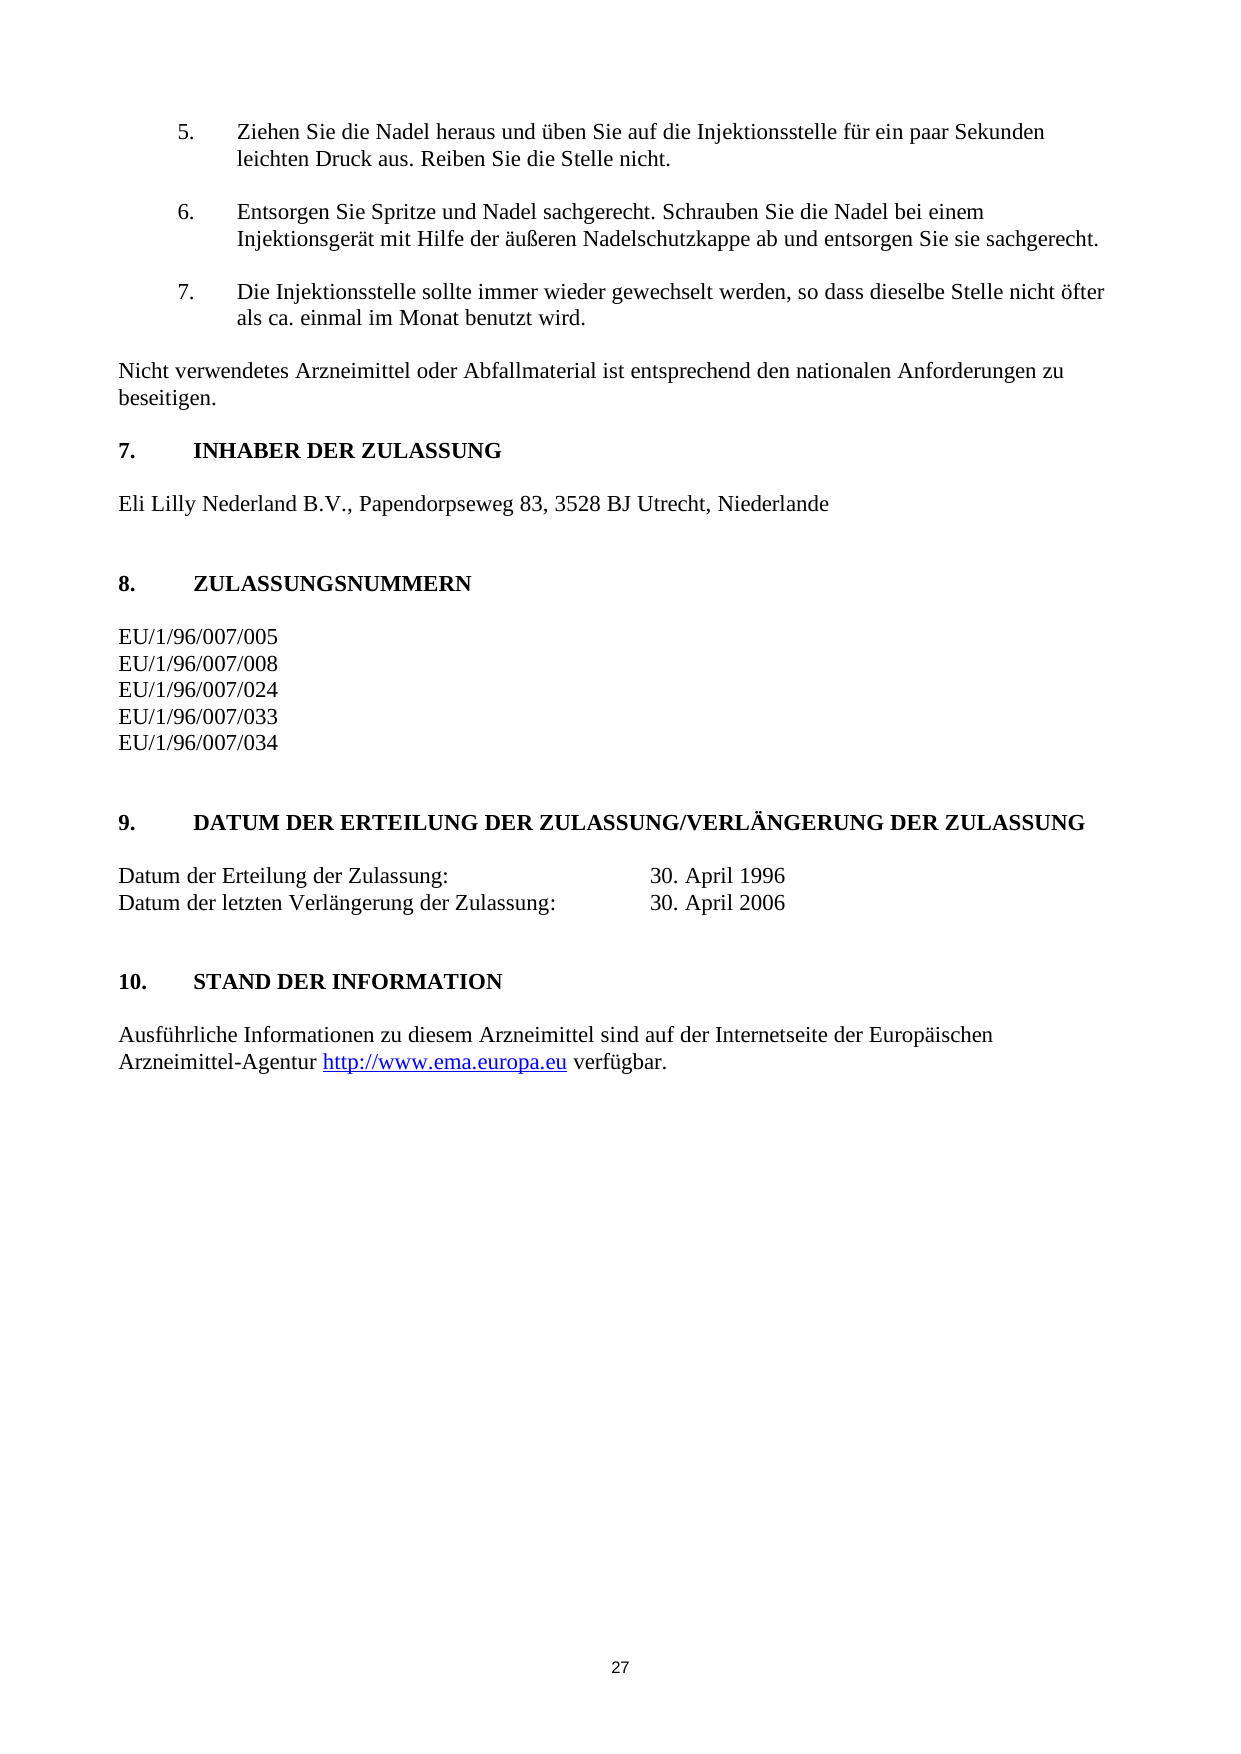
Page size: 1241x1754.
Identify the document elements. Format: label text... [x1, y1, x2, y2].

text Nicht verwendetes Arzneimittel oder Abfallmaterial ist entsprechend den nationalen Anforderungen zu beseitigen. [118, 357, 1122, 410]
text EU/1/96/007/033 [118, 702, 1122, 729]
text EU/1/96/007/005 [118, 623, 1122, 649]
list Die Injektionsstelle sollte immer wieder gewechselt werden, so dass dieselbe Stelle nicht öfter als ca. einmal im Monat benutzt wird. [177, 277, 1122, 331]
text 9. DATUM DER ERTEILUNG DER ZULASSUNG/VERLÄNGERUNG DER ZULASSUNG [118, 809, 1122, 835]
text EU/1/96/007/024 [118, 676, 1127, 702]
text Eli Lilly Nederland B.V., Papendorpseweg 83, 3528 BJ Utrecht, Niederlande [118, 490, 1122, 517]
list Ausführliche Informationen zu diesem Arzneimittel sind auf der Internetseite der Europäischen Arzneimittel-Agentur http://www.ema.europa.eu verfügbar. [118, 1021, 1122, 1074]
text 10. STAND DER INFORMATION [118, 968, 1122, 995]
text Datum der letzten Verlängerung der Zulassung: 30. April 2006 [118, 888, 1121, 915]
text EU/1/96/007/034 [118, 729, 1122, 756]
text Datum der Erteilung der Zulassung: 30. April 1996 [118, 862, 1121, 888]
list Entsorgen Sie Spritze und Nadel sachgerecht. Schrauben Sie die Nadel bei einem Injektionsgerät mit Hilfe der äußeren Nadelschutzkappe ab und entsorgen Sie sie sachgerecht. [177, 198, 1122, 251]
text EU/1/96/007/008 [118, 649, 1127, 676]
text 8. ZULASSUNGSNUMMERN [118, 570, 1122, 596]
text 7. INHABER DER ZULASSUNG [118, 437, 1122, 463]
list Ziehen Sie die Nadel heraus und üben Sie auf die Injektionsstelle für ein paar Sekunden leichten Druck aus. Reiben Sie die Stelle nicht. [177, 118, 1122, 171]
